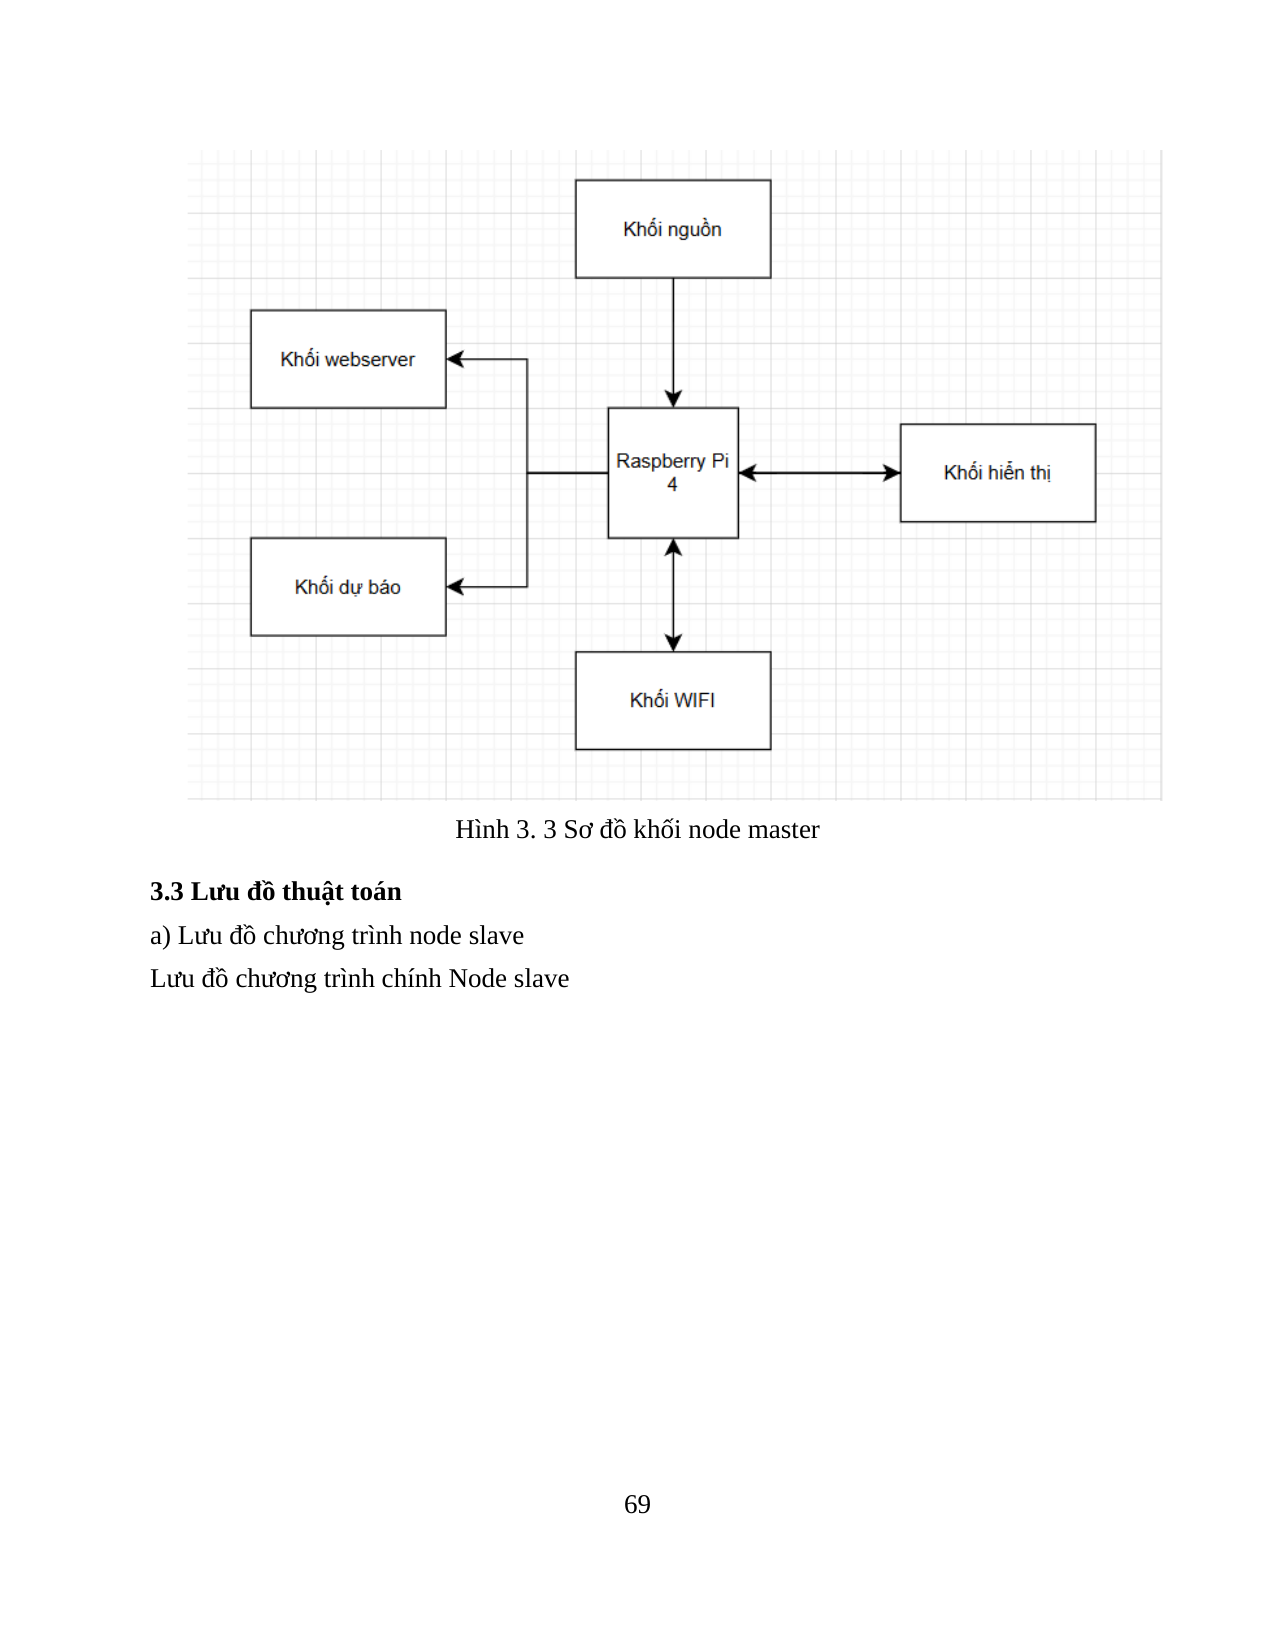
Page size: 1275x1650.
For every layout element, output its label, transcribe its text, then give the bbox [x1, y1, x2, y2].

picture [187, 150, 1163, 801]
text a) Lưu đồ chương trình node slave [150, 919, 1125, 950]
text Lưu đồ chương trình chính Node slave [150, 963, 1125, 994]
subtitle 3.3 Lưu đồ thuật toán [150, 875, 1125, 906]
